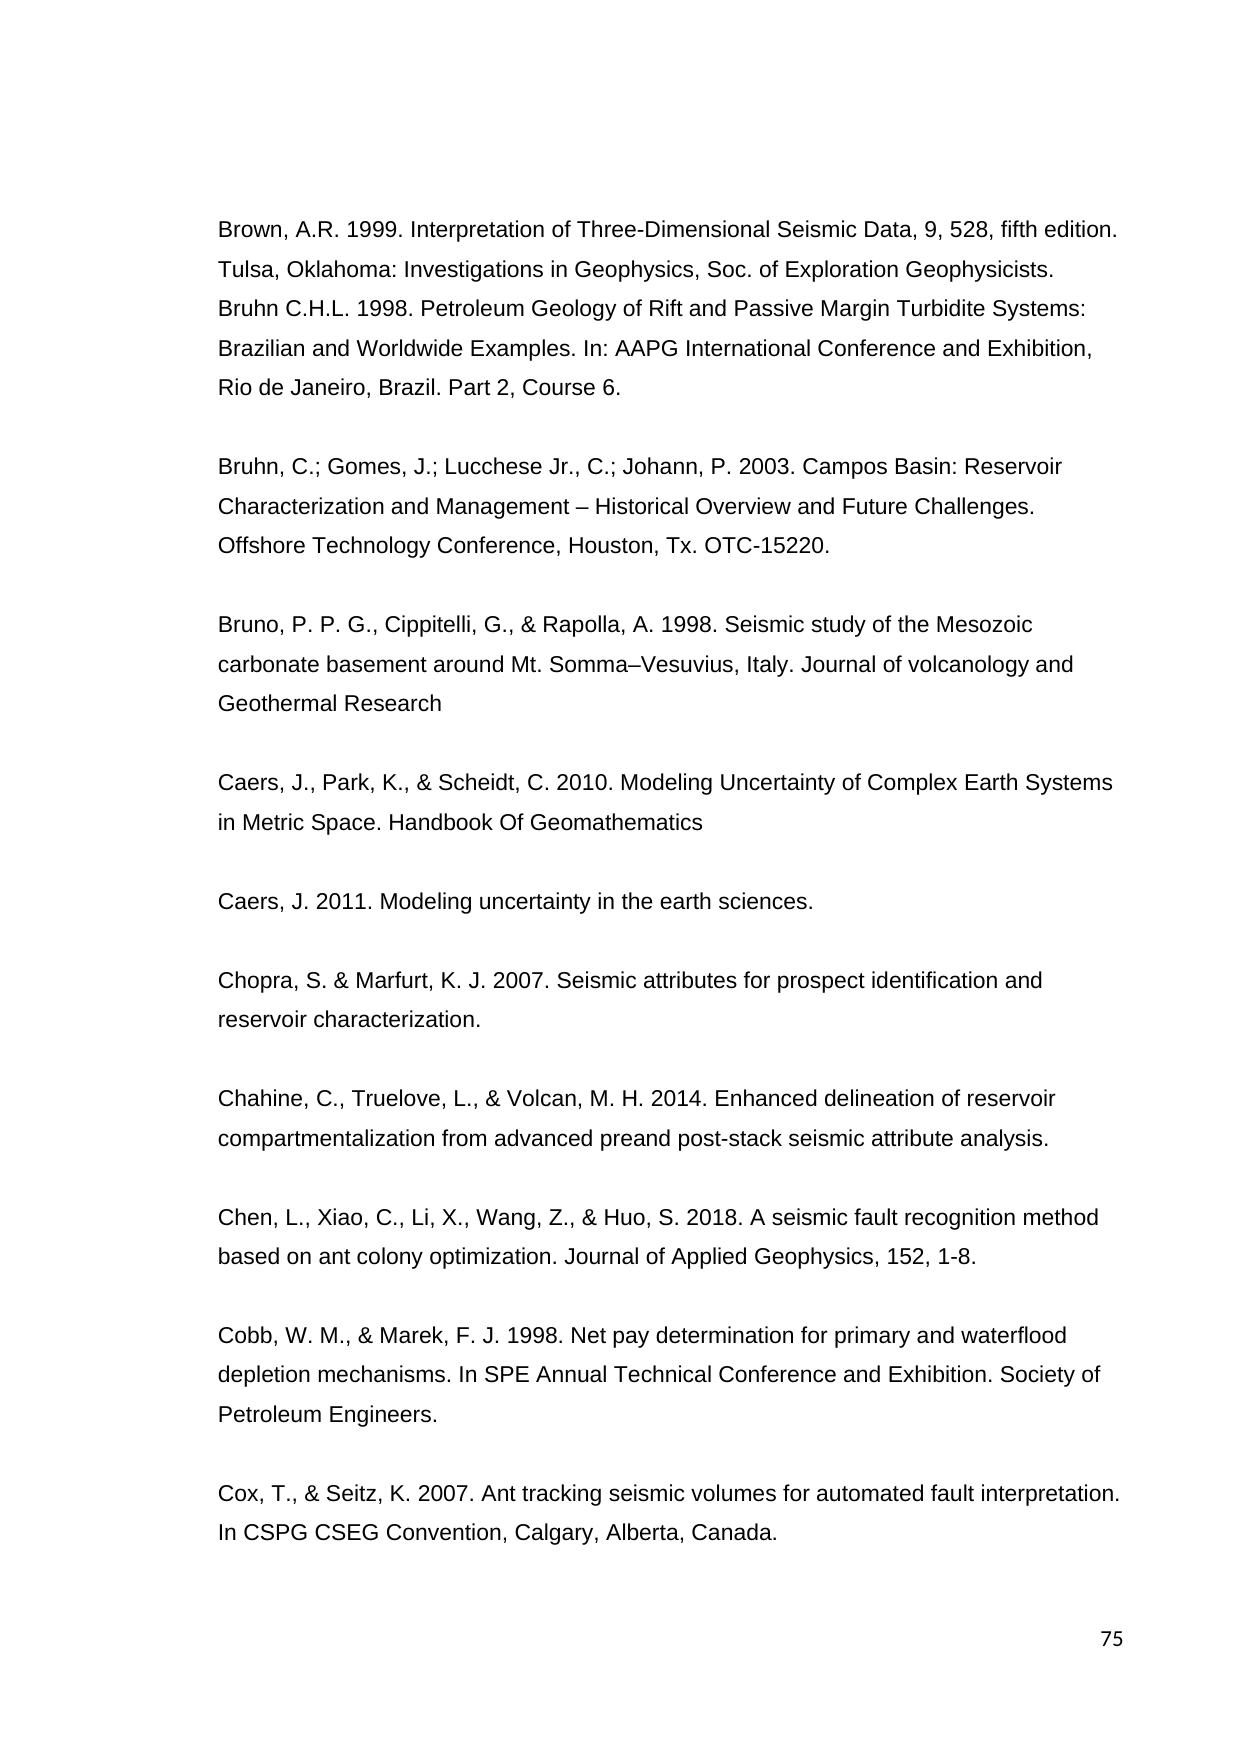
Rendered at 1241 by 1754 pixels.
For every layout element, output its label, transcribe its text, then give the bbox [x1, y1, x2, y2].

list Chopra, S. & Marfurt, K. J. 2007. Seismic attributes for prospect identification and reservoir characterization. [218, 967, 1123, 1032]
list Chahine, C., Truelove, L., & Volcan, M. H. 2014. Enhanced delineation of reservoir compartmentalization from advanced preand post-stack seismic attribute analysis. [218, 1085, 1123, 1151]
list Chen, L., Xiao, C., Li, X., Wang, Z., & Huo, S. 2018. A seismic fault recognition method based on ant colony optimization. Journal of Applied Geophysics, 152, 1-8. [218, 1203, 1123, 1269]
list Cobb, W. M., & Marek, F. J. 1998. Net pay determination for primary and waterflood depletion mechanisms. In SPE Annual Technical Conference and Exhibition. Society of Petroleum Engineers. [218, 1322, 1123, 1427]
list Caers, J., Park, K., & Scheidt, C. 2010. Modeling Uncertainty of Complex Earth Systems in Metric Space. Handbook Of Geomathematics [218, 769, 1123, 835]
list Bruhn, C.; Gomes, J.; Lucchese Jr., C.; Johann, P. 2003. Campos Basin: Reservoir Characterization and Management – Historical Overview and Future Challenges. Offshore Technology Conference, Houston, Tx. OTC-15220. [218, 453, 1123, 559]
list Bruhn C.H.L. 1998. Petroleum Geology of Rift and Passive Margin Turbidite Systems: Brazilian and Worldwide Examples. In: AAPG International Conference and Exhibition, Rio de Janeiro, Brazil. Part 2, Course 6. [218, 295, 1123, 401]
list Cox, T., & Seitz, K. 2007. Ant tracking seismic volumes for automated fault interpretation. In CSPG CSEG Convention, Calgary, Alberta, Canada. [218, 1480, 1123, 1546]
list Bruno, P. P. G., Cippitelli, G., & Rapolla, A. 1998. Seismic study of the Mesozoic carbonate basement around Mt. Somma–Vesuvius, Italy. Journal of volcanology and Geothermal Research [218, 611, 1123, 717]
list Brown, A.R. 1999. Interpretation of Three-Dimensional Seismic Data, 9, 528, fifth edition. Tulsa, Oklahoma: Investigations in Geophysics, Soc. of Exploration Geophysicists. [218, 216, 1123, 282]
list Caers, J. 2011. Modeling uncertainty in the earth sciences. [218, 888, 1123, 914]
